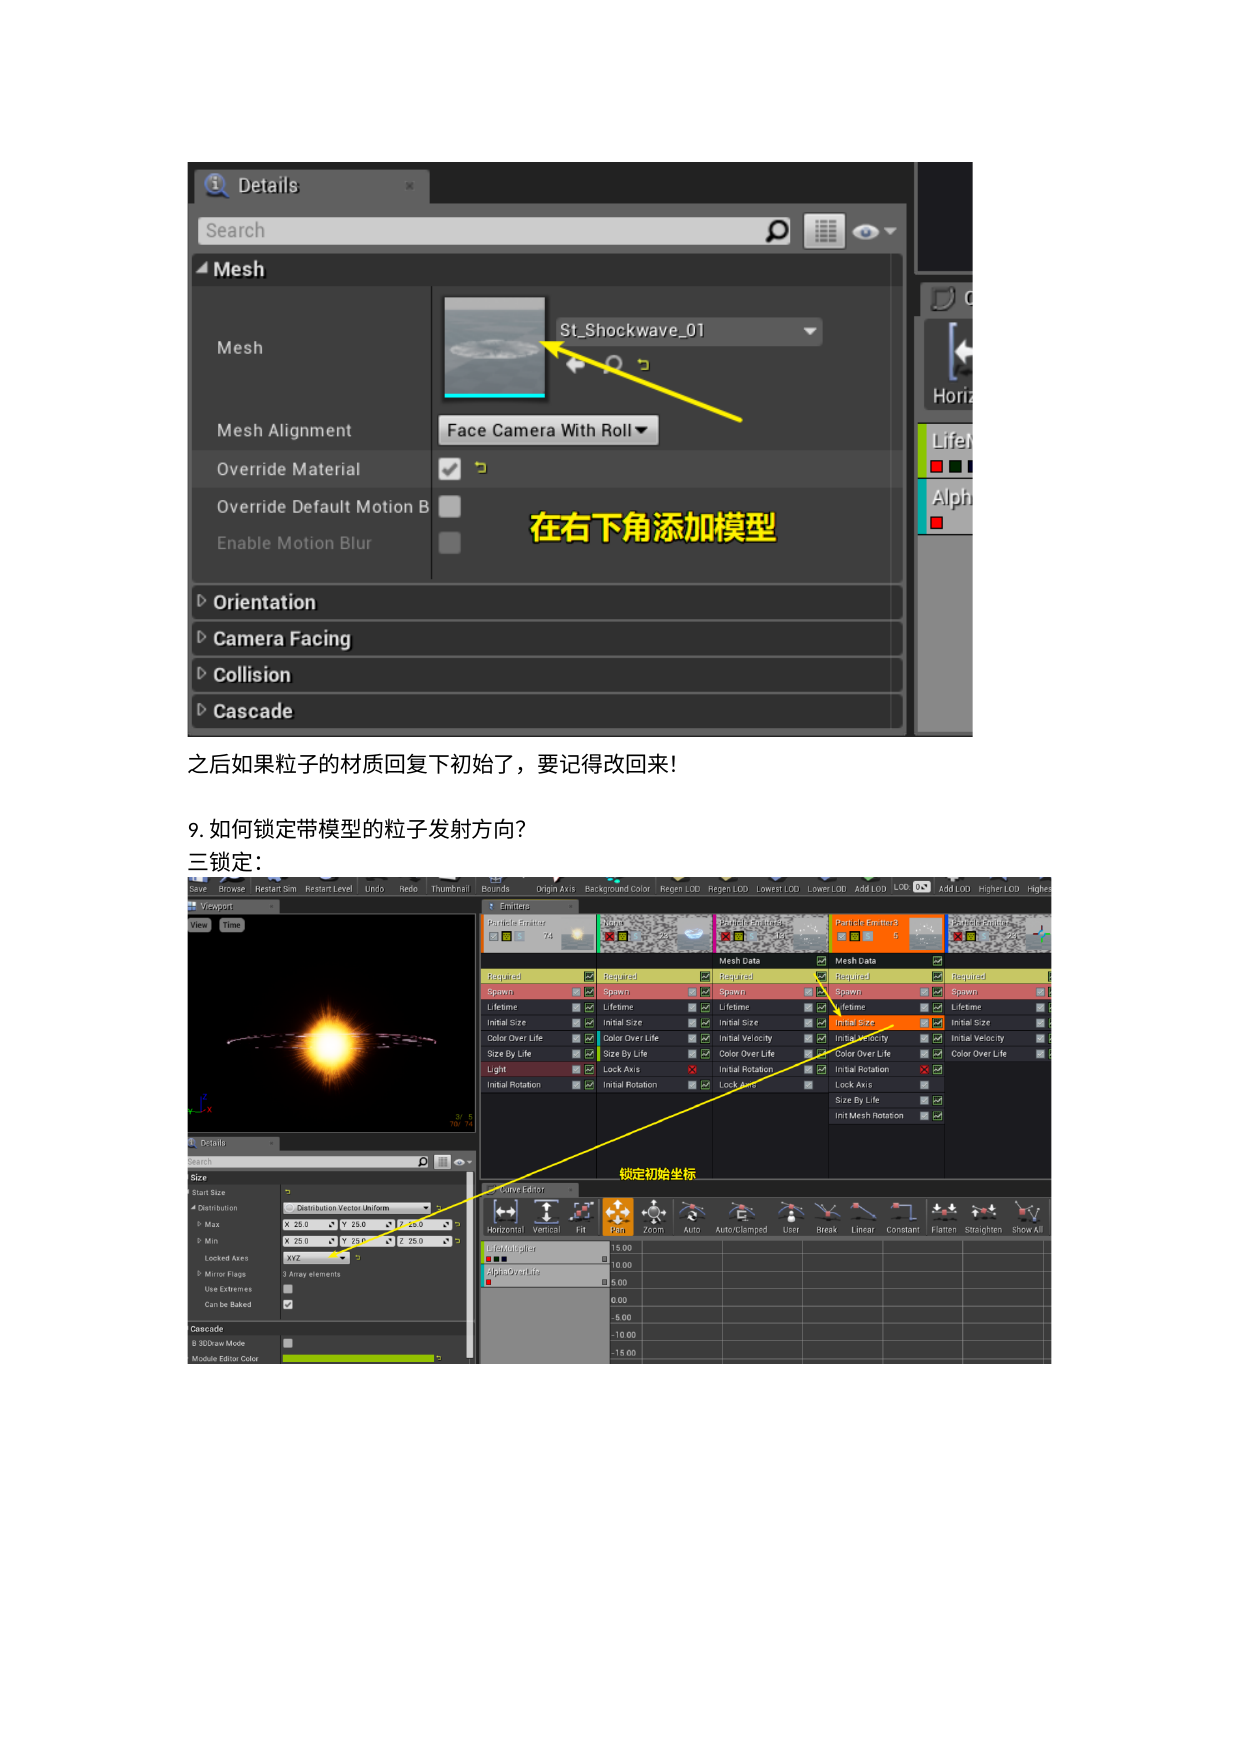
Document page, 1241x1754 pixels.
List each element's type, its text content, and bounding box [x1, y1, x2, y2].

list 如何锁定带模型的粒子发射方向？ [187, 812, 1053, 844]
list 之后如果粒子的材质回复下初始了，要记得改回来！ [187, 747, 1053, 779]
picture [187, 162, 973, 737]
list 三锁定： [187, 844, 1053, 877]
picture [187, 877, 1052, 1364]
